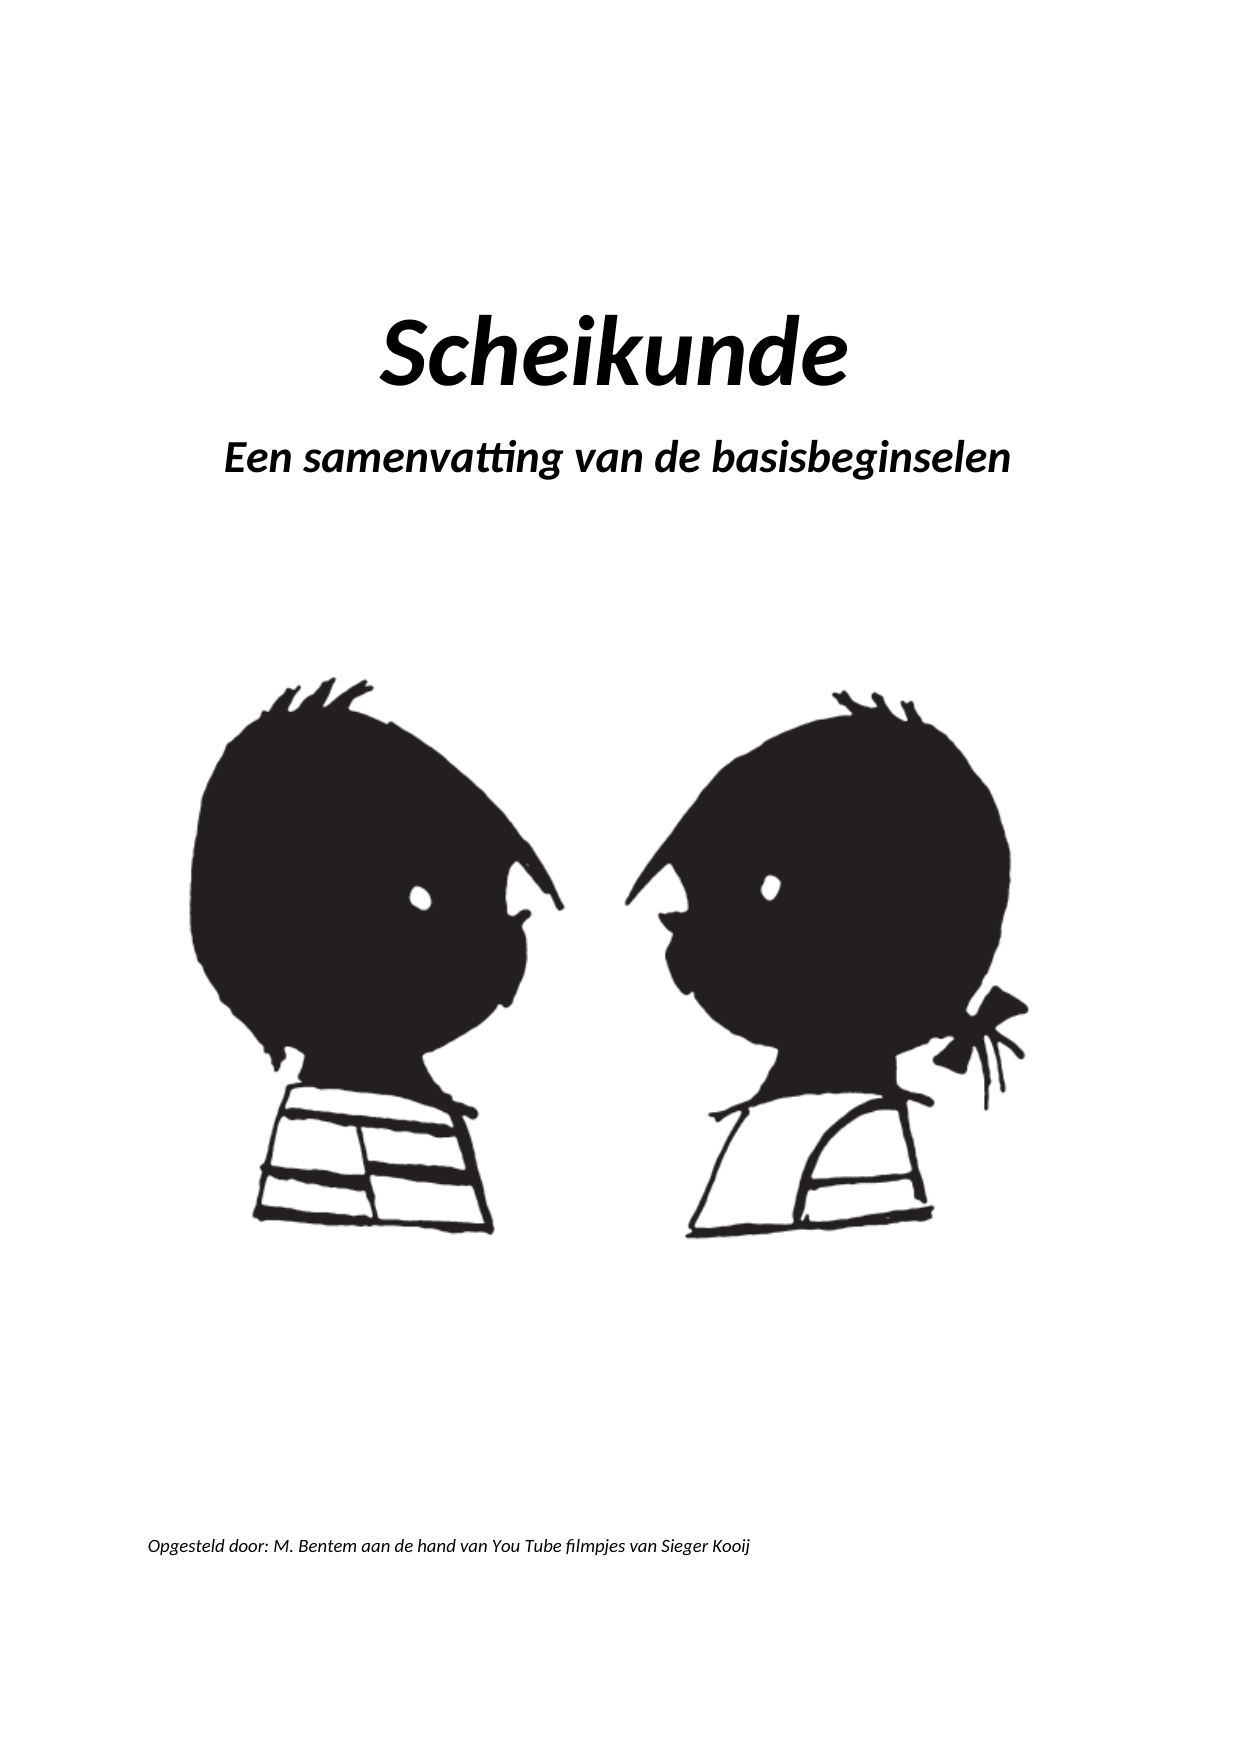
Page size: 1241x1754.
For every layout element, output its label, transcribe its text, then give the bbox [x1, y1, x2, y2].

text Een samenvatting van de basisbeginselen [148, 428, 1093, 484]
text Scheikunde [148, 288, 1093, 410]
text Opgesteld door: M. Bentem aan de hand van You Tube filmpjes van Sieger Kooij [148, 1534, 1093, 1557]
picture [168, 651, 1091, 1244]
